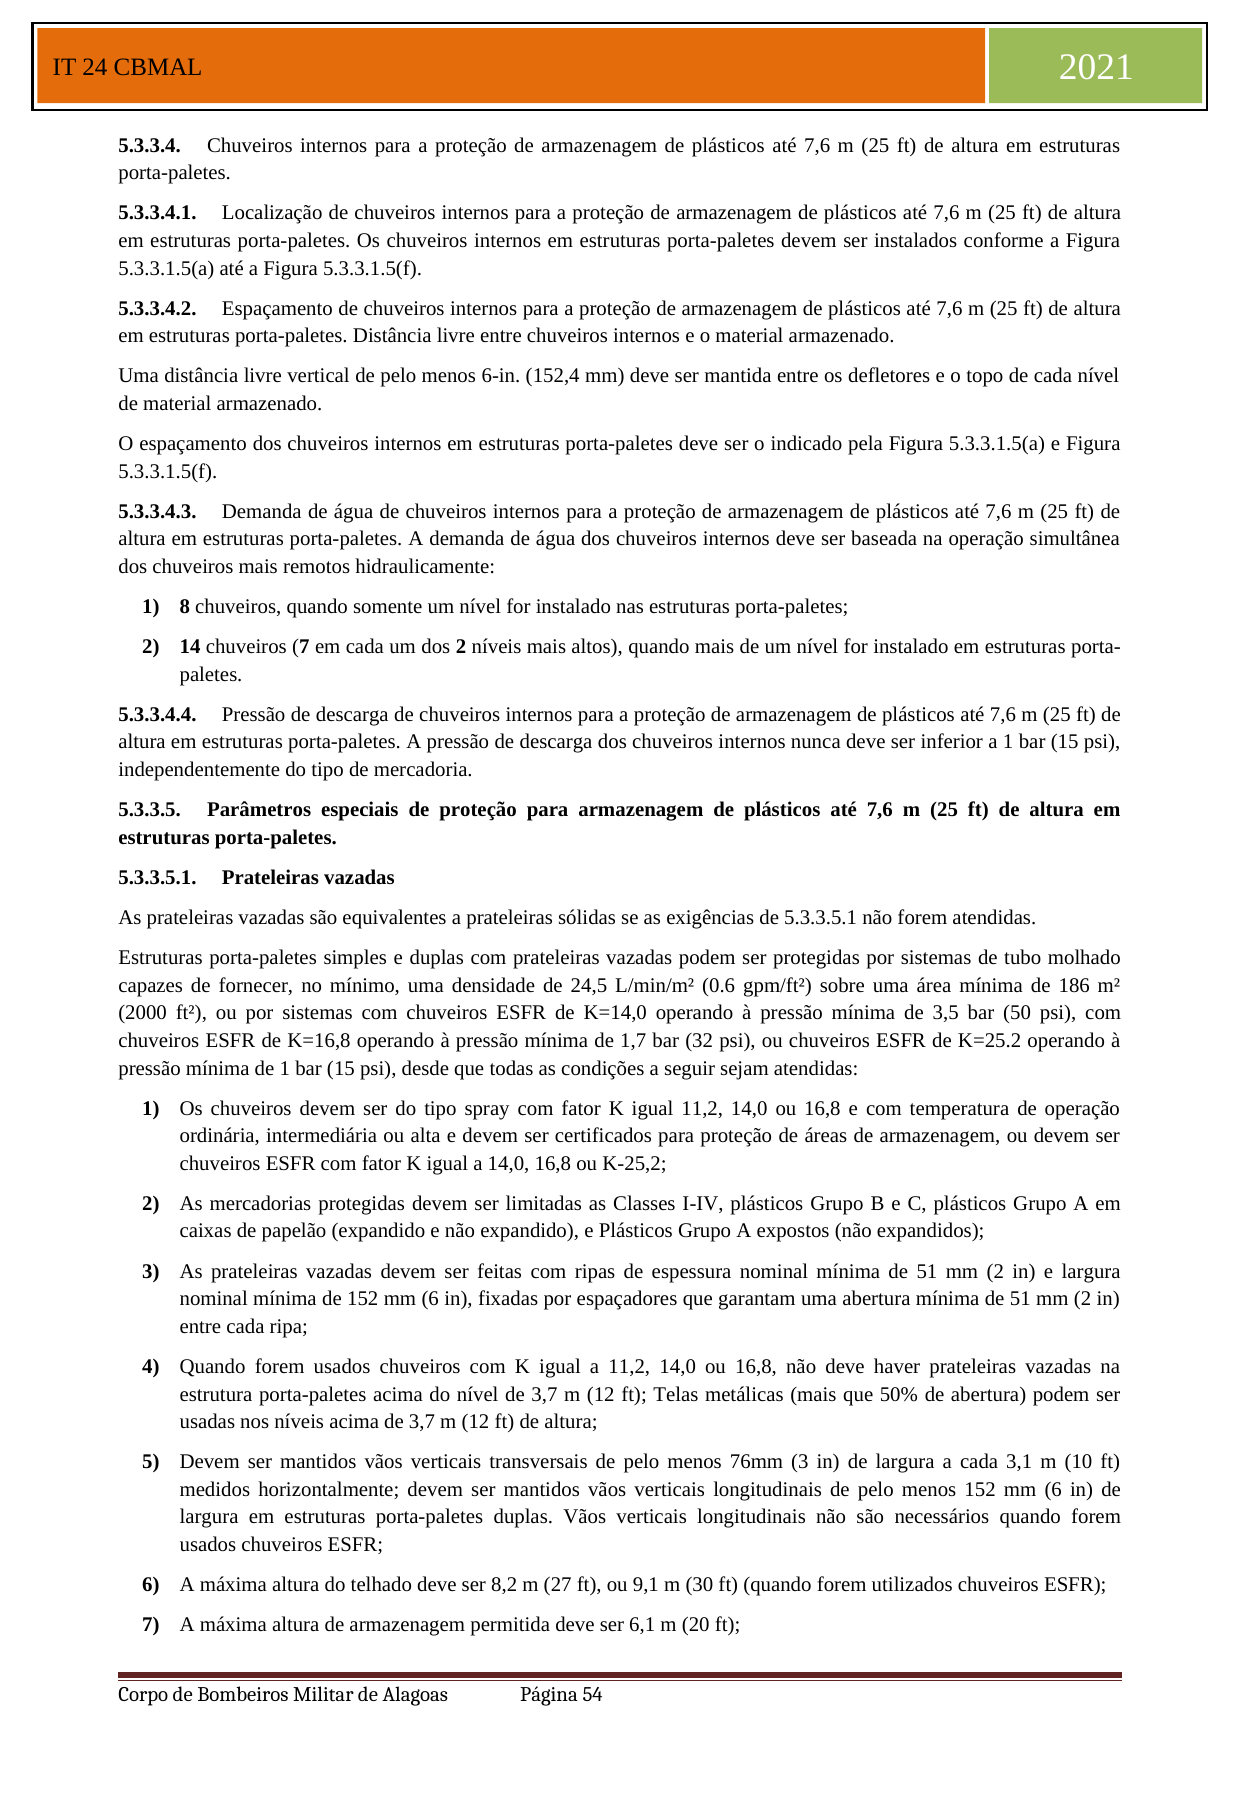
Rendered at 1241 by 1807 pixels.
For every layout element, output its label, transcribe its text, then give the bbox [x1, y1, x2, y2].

text As prateleiras vazadas são equivalentes a prateleiras sólidas se as exigências de 5.3.3.5.1 não forem atendidas. [118, 905, 1122, 929]
text A máxima altura do telhado deve ser 8,2 m (27 ft), ou 9,1 m (30 ft) (quando forem utilizados chuveiros ESFR); [142, 1572, 1122, 1596]
text O espaçamento dos chuveiros internos em estruturas porta-paletes deve ser o indicado pela Figura 5.3.3.1.5(a) e Figura 5.3.3.1.5(f). [118, 431, 1122, 483]
list Uma distância livre vertical de pelo menos 6-in. (152,4 mm) deve ser mantida entre os defletores e o topo de cada nível de material armazenado. [118, 363, 1122, 415]
text Demanda de água de chuveiros internos para a proteção de armazenagem de plásticos até 7,6 m (25 ft) de altura em estruturas porta-paletes. A demanda de água dos chuveiros internos deve ser baseada na operação simultânea dos chuveiros mais remotos hidraulicamente: [118, 499, 1122, 578]
text Pressão de descarga de chuveiros internos para a proteção de armazenagem de plásticos até 7,6 m (25 ft) de altura em estruturas porta-paletes. A pressão de descarga dos chuveiros internos nunca deve ser inferior a 1 bar (15 psi), independentemente do tipo de mercadoria. [118, 702, 1122, 781]
text Quando forem usados chuveiros com K igual a 11,2, 14,0 ou 16,8, não deve haver prateleiras vazadas na estrutura porta-paletes acima do nível de 3,7 m (12 ft); Telas metálicas (mais que 50% de abertura) podem ser usadas nos níveis acima de 3,7 m (12 ft) de altura; [142, 1354, 1122, 1433]
text A máxima altura de armazenagem permitida deve ser 6,1 m (20 ft); [142, 1612, 1122, 1636]
text Localização de chuveiros internos para a proteção de armazenagem de plásticos até 7,6 m (25 ft) de altura em estruturas porta-paletes. Os chuveiros internos em estruturas porta-paletes devem ser instalados conforme a Figura 5.3.3.1.5(a) até a Figura 5.3.3.1.5(f). [118, 200, 1122, 279]
text Espaçamento de chuveiros internos para a proteção de armazenagem de plásticos até 7,6 m (25 ft) de altura em estruturas porta-paletes. Distância livre entre chuveiros internos e o material armazenado. [118, 296, 1122, 347]
text Estruturas porta-paletes simples e duplas com prateleiras vazadas podem ser protegidas por sistemas de tubo molhado capazes de fornecer, no mínimo, uma densidade de 24,5 L/min/m² (0.6 gpm/ft²) sobre uma área mínima de 186 m² (2000 ft²), ou por sistemas com chuveiros ESFR de K=14,0 operando à pressão mínima de 3,5 bar (50 psi), com chuveiros ESFR de K=16,8 operando à pressão mínima de 1,7 bar (32 psi), ou chuveiros ESFR de K=25.2 operando à pressão mínima de 1 bar (15 psi), desde que todas as condições a seguir sejam atendidas: [118, 945, 1122, 1079]
text Devem ser mantidos vãos verticais transversais de pelo menos 76mm (3 in) de largura a cada 3,1 m (10 ft) medidos horizontalmente; devem ser mantidos vãos verticais longitudinais de pelo menos 152 mm (6 in) de largura em estruturas porta-paletes duplas. Vãos verticais longitudinais não são necessários quando forem usados chuveiros ESFR; [142, 1449, 1122, 1556]
text As prateleiras vazadas devem ser feitas com ripas de espessura nominal mínima de 51 mm (2 in) e largura nominal mínima de 152 mm (6 in), fixadas por espaçadores que garantam uma abertura mínima de 51 mm (2 in) entre cada ripa; [142, 1258, 1122, 1338]
list Os chuveiros devem ser do tipo spray com fator K igual 11,2, 14,0 ou 16,8 e com temperatura de operação ordinária, intermediária ou alta e devem ser certificados para proteção de áreas de armazenagem, ou devem ser chuveiros ESFR com fator K igual a 14,0, 16,8 ou K-25,2; [142, 1096, 1122, 1175]
text Parâmetros especiais de proteção para armazenagem de plásticos até 7,6 m (25 ft) de altura em estruturas porta-paletes. [118, 797, 1122, 849]
text 14 chuveiros (7 em cada um dos 2 níveis mais altos), quando mais de um nível for instalado em estruturas porta-paletes. [142, 634, 1122, 686]
text As mercadorias protegidas devem ser limitadas as Classes I-IV, plásticos Grupo B e C, plásticos Grupo A em caixas de papelão (expandido e não expandido), e Plásticos Grupo A expostos (não expandidos); [142, 1191, 1122, 1242]
text Chuveiros internos para a proteção de armazenagem de plásticos até 7,6 m (25 ft) de altura em estruturas porta-paletes. [118, 132, 1122, 184]
list 8 chuveiros, quando somente um nível for instalado nas estruturas porta-paletes; [142, 594, 1122, 618]
text Prateleiras vazadas [118, 865, 1122, 889]
